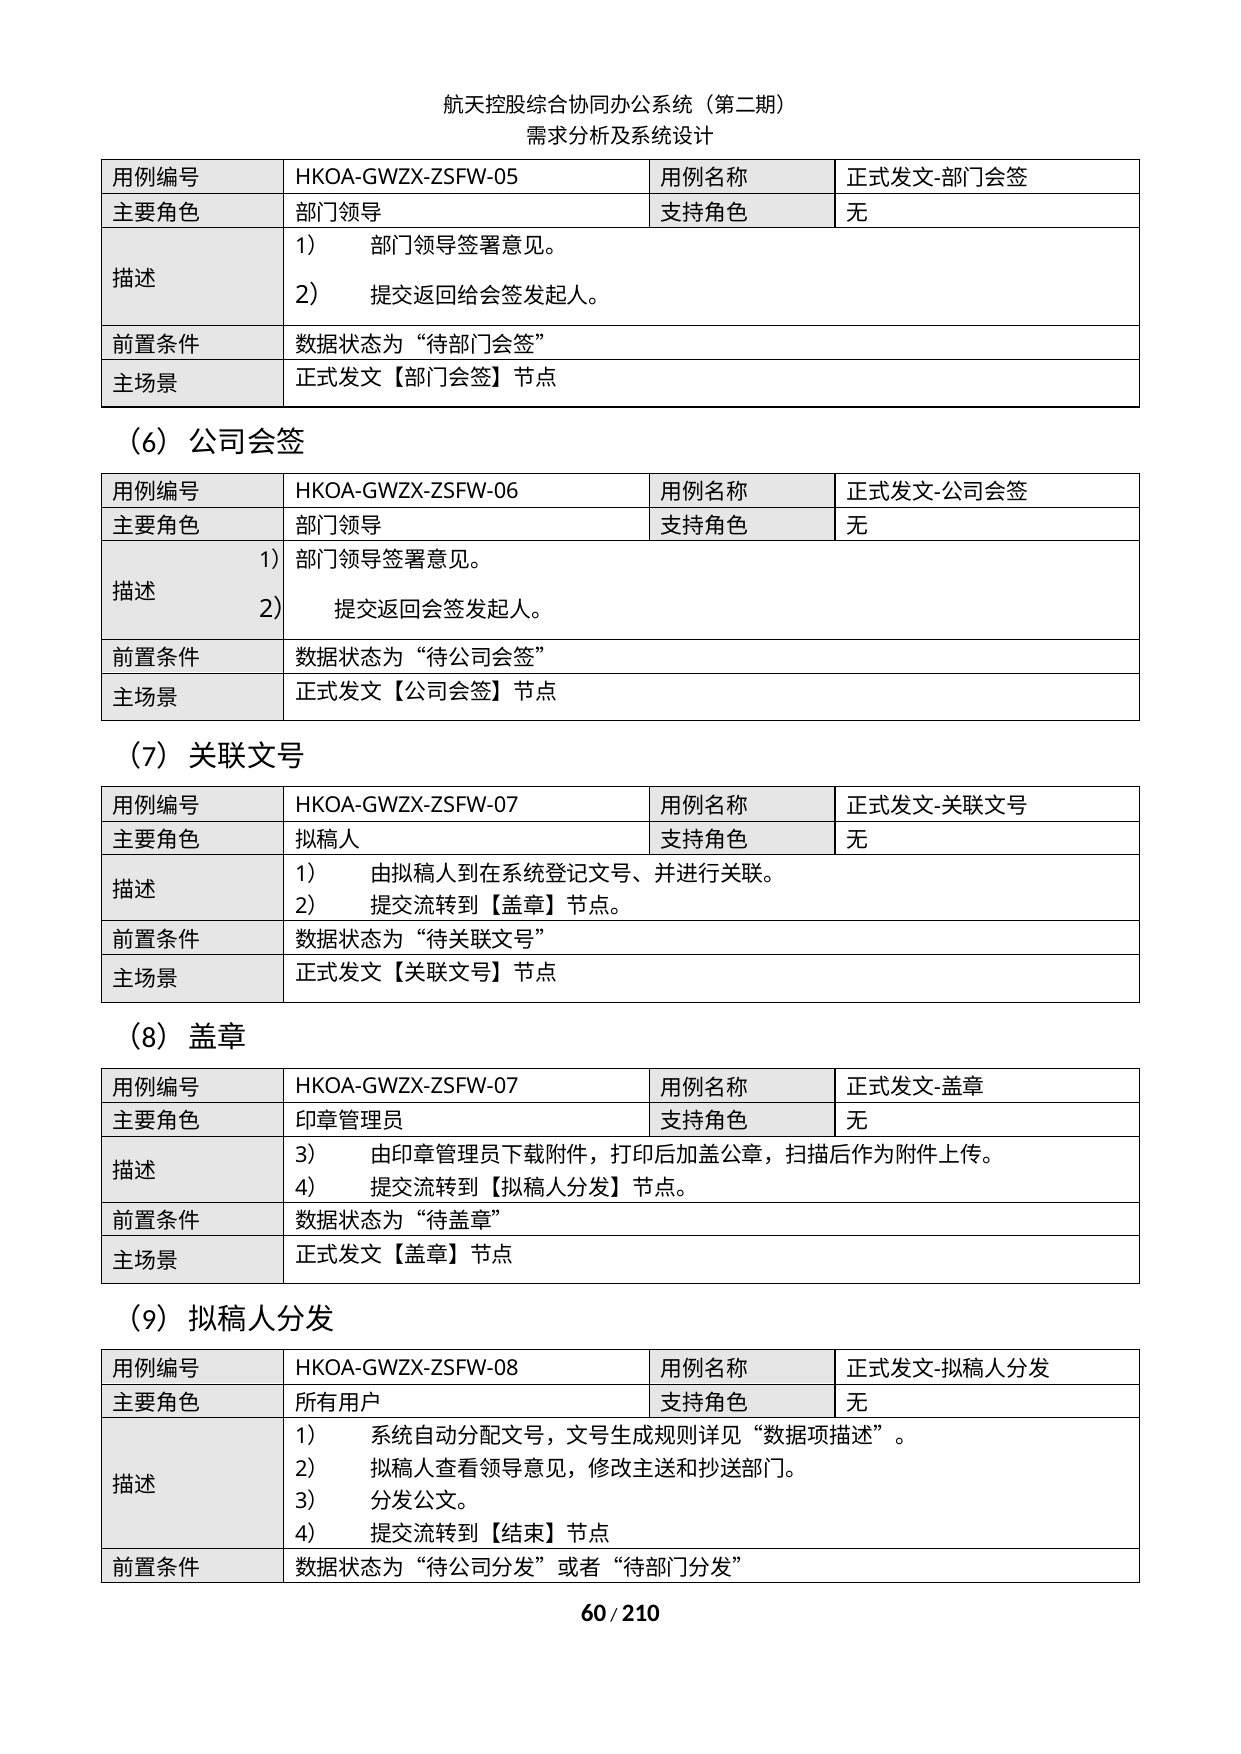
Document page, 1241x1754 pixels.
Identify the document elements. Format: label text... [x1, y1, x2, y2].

table_cell 主要角色 [102, 1103, 283, 1136]
table_header 用例编号 [102, 787, 283, 821]
list 公司会签 [112, 408, 1128, 472]
list 盖章 [112, 1003, 1128, 1068]
table_cell 描述 [102, 855, 283, 920]
table_header 用例名称 [650, 787, 834, 821]
table_header HKOA-GWZX-ZSFW-05 [284, 160, 649, 193]
table_cell 所有用户 [284, 1385, 649, 1417]
table_cell 部门领导签署意见。 提交返回会签发起人。 [284, 541, 1139, 639]
table_cell 印章管理员 [284, 1103, 649, 1136]
table_cell 主场景 [102, 1236, 283, 1283]
table_cell 正式发文【部门会签】节点 [284, 360, 1139, 406]
table_header 用例名称 [650, 474, 834, 507]
table_cell 拟稿人 [284, 822, 649, 854]
table_header 用例名称 [650, 160, 834, 193]
table_cell 支持角色 [650, 194, 834, 227]
list 拟稿人分发 [112, 1284, 1128, 1349]
table_cell 部门领导 [284, 508, 649, 540]
table_cell 主场景 [102, 360, 283, 406]
table_cell 数据状态为“待部门会签” [284, 326, 1139, 359]
table_cell 主场景 [102, 955, 283, 1002]
table_cell 系统自动分配文号，文号生成规则详见“数据项描述”。 拟稿人查看领导意见，修改主送和抄送部门。 分发公文。 提交流转到【结束】节点 [284, 1418, 1139, 1548]
table_cell 无 [836, 822, 1139, 854]
table_cell 前置条件 [102, 326, 283, 359]
table_cell 描述 [102, 541, 283, 639]
table_cell 描述 [102, 1418, 283, 1548]
table_header 用例编号 [102, 160, 283, 193]
table_header HKOA-GWZX-ZSFW-06 [284, 474, 649, 507]
table_cell 数据状态为“待公司分发”或者“待部门分发” [284, 1549, 1139, 1582]
table_cell 前置条件 [102, 640, 283, 672]
table_cell 支持角色 [650, 1385, 834, 1417]
table_cell 数据状态为“待公司会签” [284, 640, 1139, 672]
table_cell 数据状态为“待关联文号” [284, 921, 1139, 954]
table_cell 支持角色 [650, 1103, 834, 1136]
list 关联文号 [112, 721, 1128, 786]
table_header 正式发文-公司会签 [836, 474, 1139, 507]
table_cell 支持角色 [650, 508, 834, 540]
table_cell 主要角色 [102, 194, 283, 227]
table_cell 支持角色 [650, 822, 834, 854]
table_cell 描述 [102, 228, 283, 325]
table_cell 描述 [102, 1137, 283, 1202]
table_cell 无 [836, 508, 1139, 540]
table_cell 主要角色 [102, 508, 283, 540]
table_cell 部门领导签署意见。 提交返回给会签发起人。 [284, 228, 1139, 325]
table_cell 由印章管理员下载附件，打印后加盖公章，扫描后作为附件上传。 提交流转到【拟稿人分发】节点。 [284, 1137, 1139, 1202]
table_header 用例编号 [102, 474, 283, 507]
table_cell 数据状态为“待盖章” [284, 1203, 1139, 1235]
table_header 用例编号 [102, 1350, 283, 1383]
table_cell 主要角色 [102, 1385, 283, 1417]
table_cell 正式发文【盖章】节点 [284, 1236, 1139, 1283]
table_cell 正式发文【关联文号】节点 [284, 955, 1139, 1002]
table_cell 前置条件 [102, 1203, 283, 1235]
table_header 用例名称 [650, 1069, 834, 1102]
table_cell 主要角色 [102, 822, 283, 854]
table_header HKOA-GWZX-ZSFW-07 [284, 787, 649, 821]
table_cell 无 [836, 1385, 1139, 1417]
table_header 正式发文-盖章 [836, 1069, 1139, 1102]
table_header 正式发文-拟稿人分发 [836, 1350, 1139, 1383]
table_header 正式发文-部门会签 [836, 160, 1139, 193]
table_header 用例编号 [102, 1069, 283, 1102]
table_header HKOA-GWZX-ZSFW-08 [284, 1350, 649, 1383]
table_header HKOA-GWZX-ZSFW-07 [284, 1069, 649, 1102]
table_cell 前置条件 [102, 921, 283, 954]
table_cell 前置条件 [102, 1549, 283, 1582]
table_header 用例名称 [650, 1350, 834, 1383]
table_cell 主场景 [102, 674, 283, 720]
table_cell 无 [836, 1103, 1139, 1136]
table_cell 由拟稿人到在系统登记文号、并进行关联。 提交流转到【盖章】节点。 [284, 855, 1139, 920]
table_cell 无 [836, 194, 1139, 227]
table_header 正式发文-关联文号 [836, 787, 1139, 821]
table_cell 正式发文【公司会签】节点 [284, 674, 1139, 720]
table_cell 部门领导 [284, 194, 649, 227]
